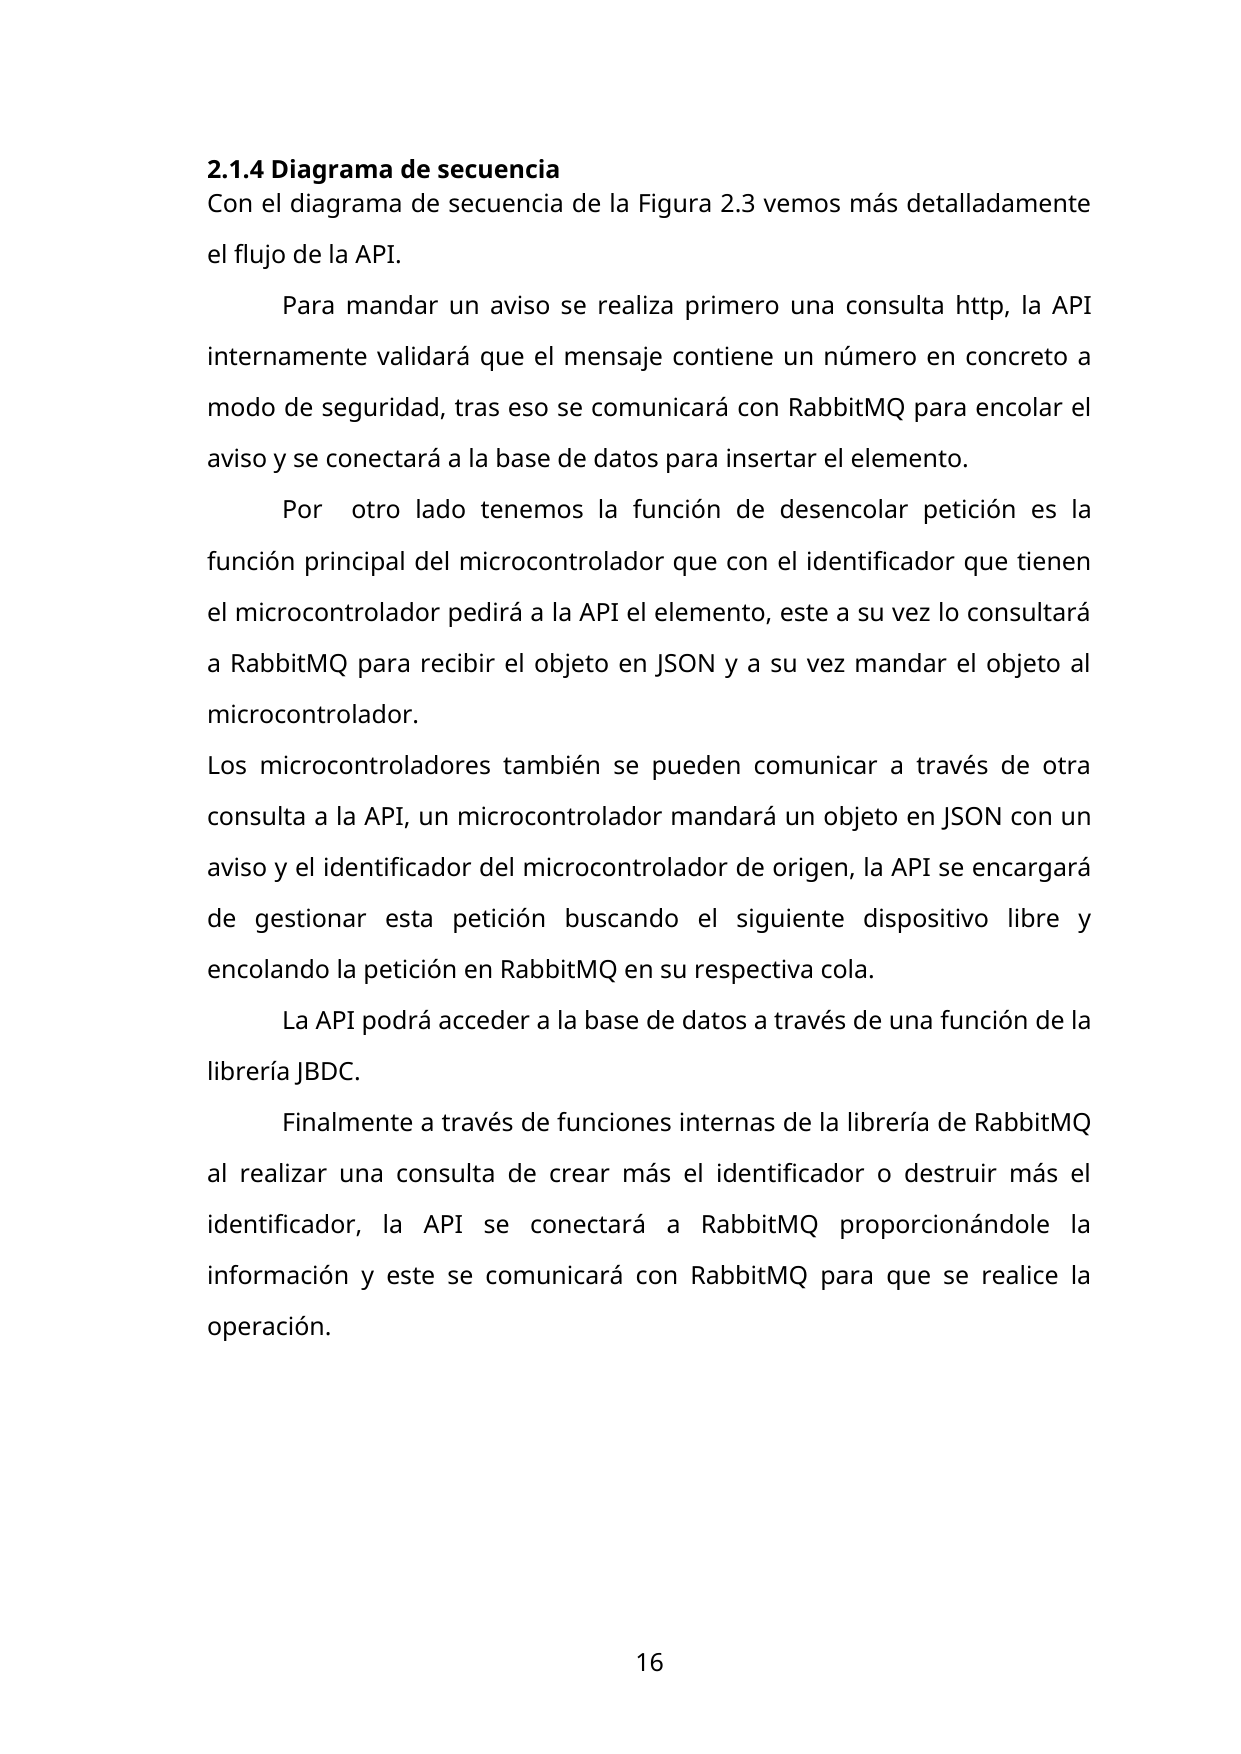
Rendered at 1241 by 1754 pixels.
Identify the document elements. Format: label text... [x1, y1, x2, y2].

text Los microcontroladores también se pueden comunicar a través de otra consulta a la API, un microcontrolador mandará un objeto en JSON con un aviso y el identificador del microcontrolador de origen, la API se encargará de gestionar esta petición buscando el siguiente dispositivo libre y encolando la petición en RabbitMQ en su respectiva cola. [207, 747, 1092, 986]
text Finalmente a través de funciones internas de la librería de RabbitMQ al realizar una consulta de crear más el identificador o destruir más el identificador, la API se conectará a RabbitMQ proporcionándole la información y este se comunicará con RabbitMQ para que se realice la operación. [207, 1105, 1092, 1343]
text Con el diagrama de secuencia de la Figura 2.3 vemos más detalladamente el flujo de la API. [207, 186, 1092, 271]
text 2.1.4 Diagrama de secuencia [207, 152, 1092, 186]
text La API podrá acceder a la base de datos a través de una función de la librería JBDC. [207, 1003, 1092, 1088]
text Por otro lado tenemos la función de desencolar petición es la función principal del microcontrolador que con el identificador que tienen el microcontrolador pedirá a la API el elemento, este a su vez lo consultará a RabbitMQ para recibir el objeto en JSON y a su vez mandar el objeto al microcontrolador. [207, 492, 1092, 730]
text Para mandar un aviso se realiza primero una consulta http, la API internamente validará que el mensaje contiene un número en concreto a modo de seguridad, tras eso se comunicará con RabbitMQ para encolar el aviso y se conectará a la base de datos para insertar el elemento. [207, 288, 1092, 475]
